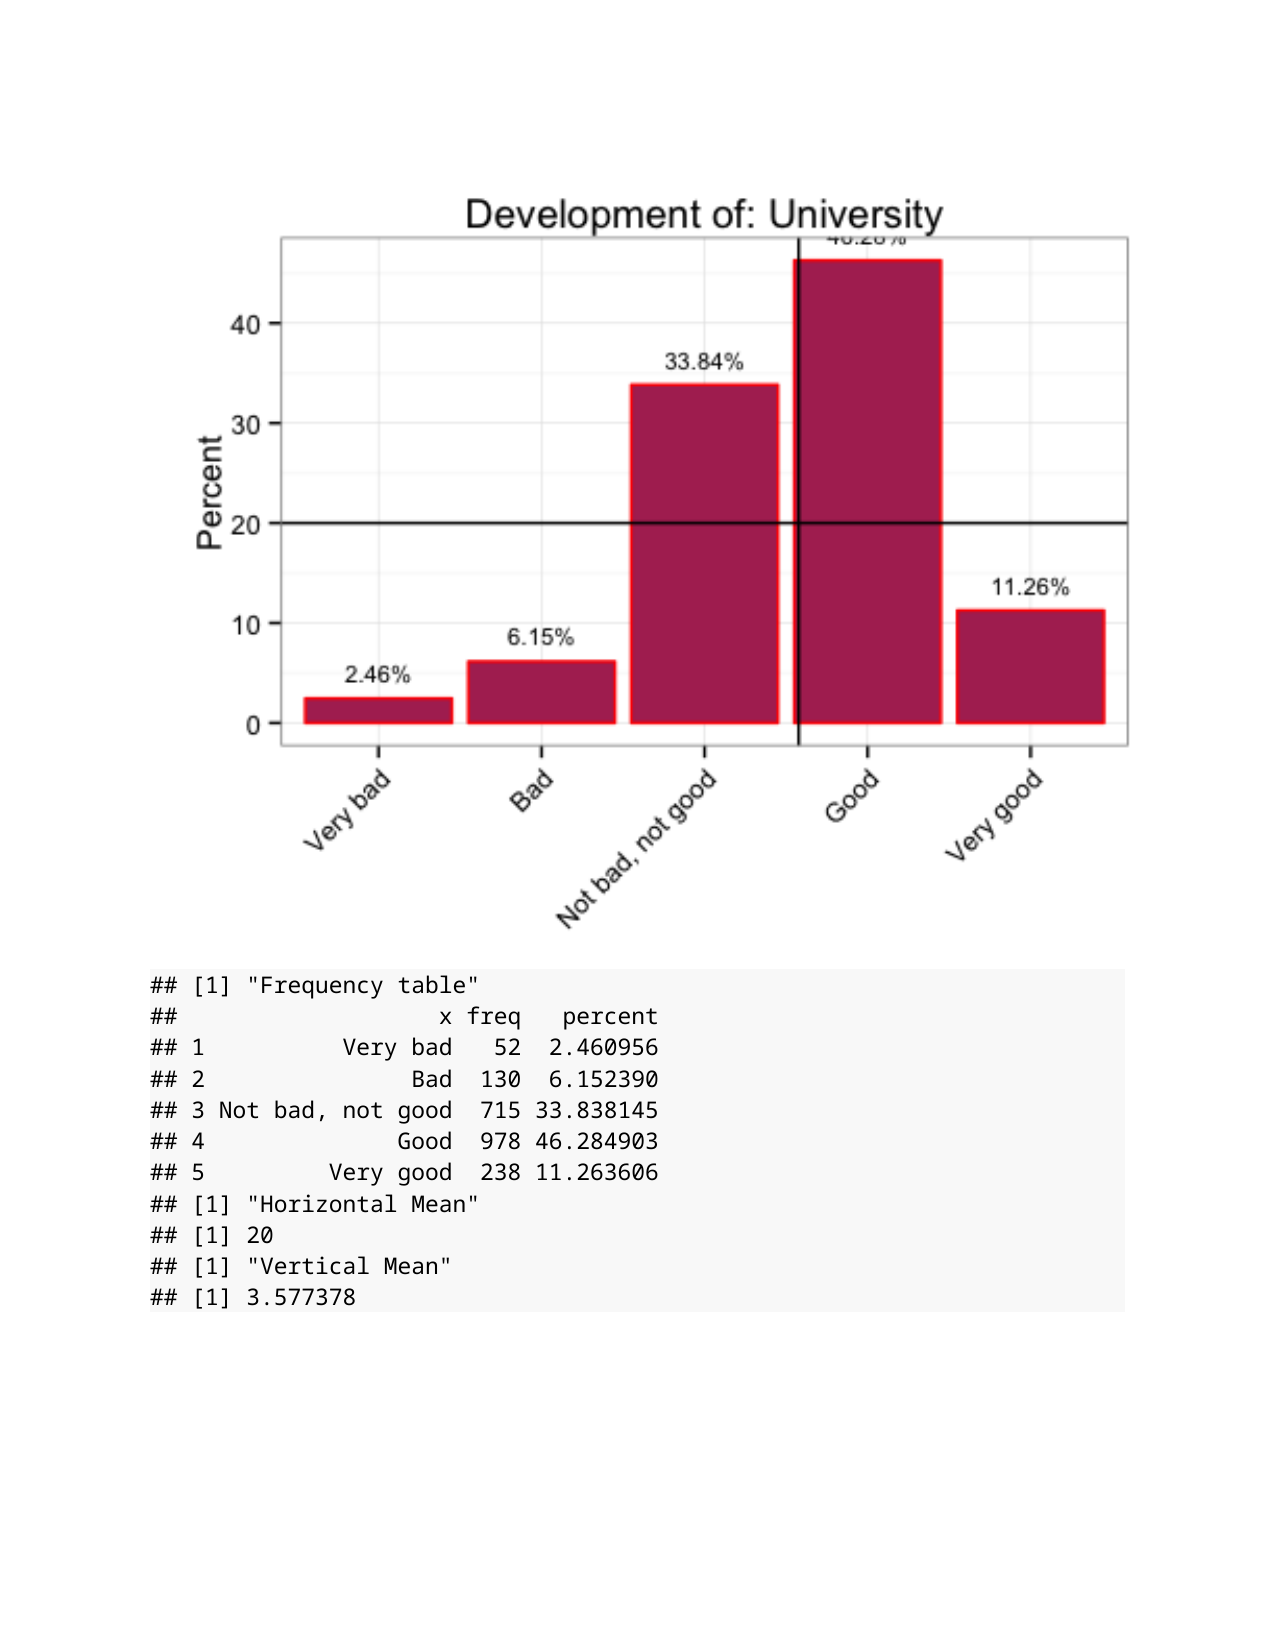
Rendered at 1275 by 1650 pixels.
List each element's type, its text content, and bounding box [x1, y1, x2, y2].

picture [168, 150, 1169, 950]
text ## [1] "Frequency table" ## x freq percent ## 1 Very bad 52 2.460956 ## 2 Bad 130 6.152390 ## 3 Not bad, not good 715 33.838145 ## 4 Good 978 46.284903 ## 5 Very good 238 11.263606 ## [1] "Horizontal Mean" ## [1] 20 ## [1] "Vertical Mean" ## [1] 3.577378 [150, 969, 1125, 1312]
